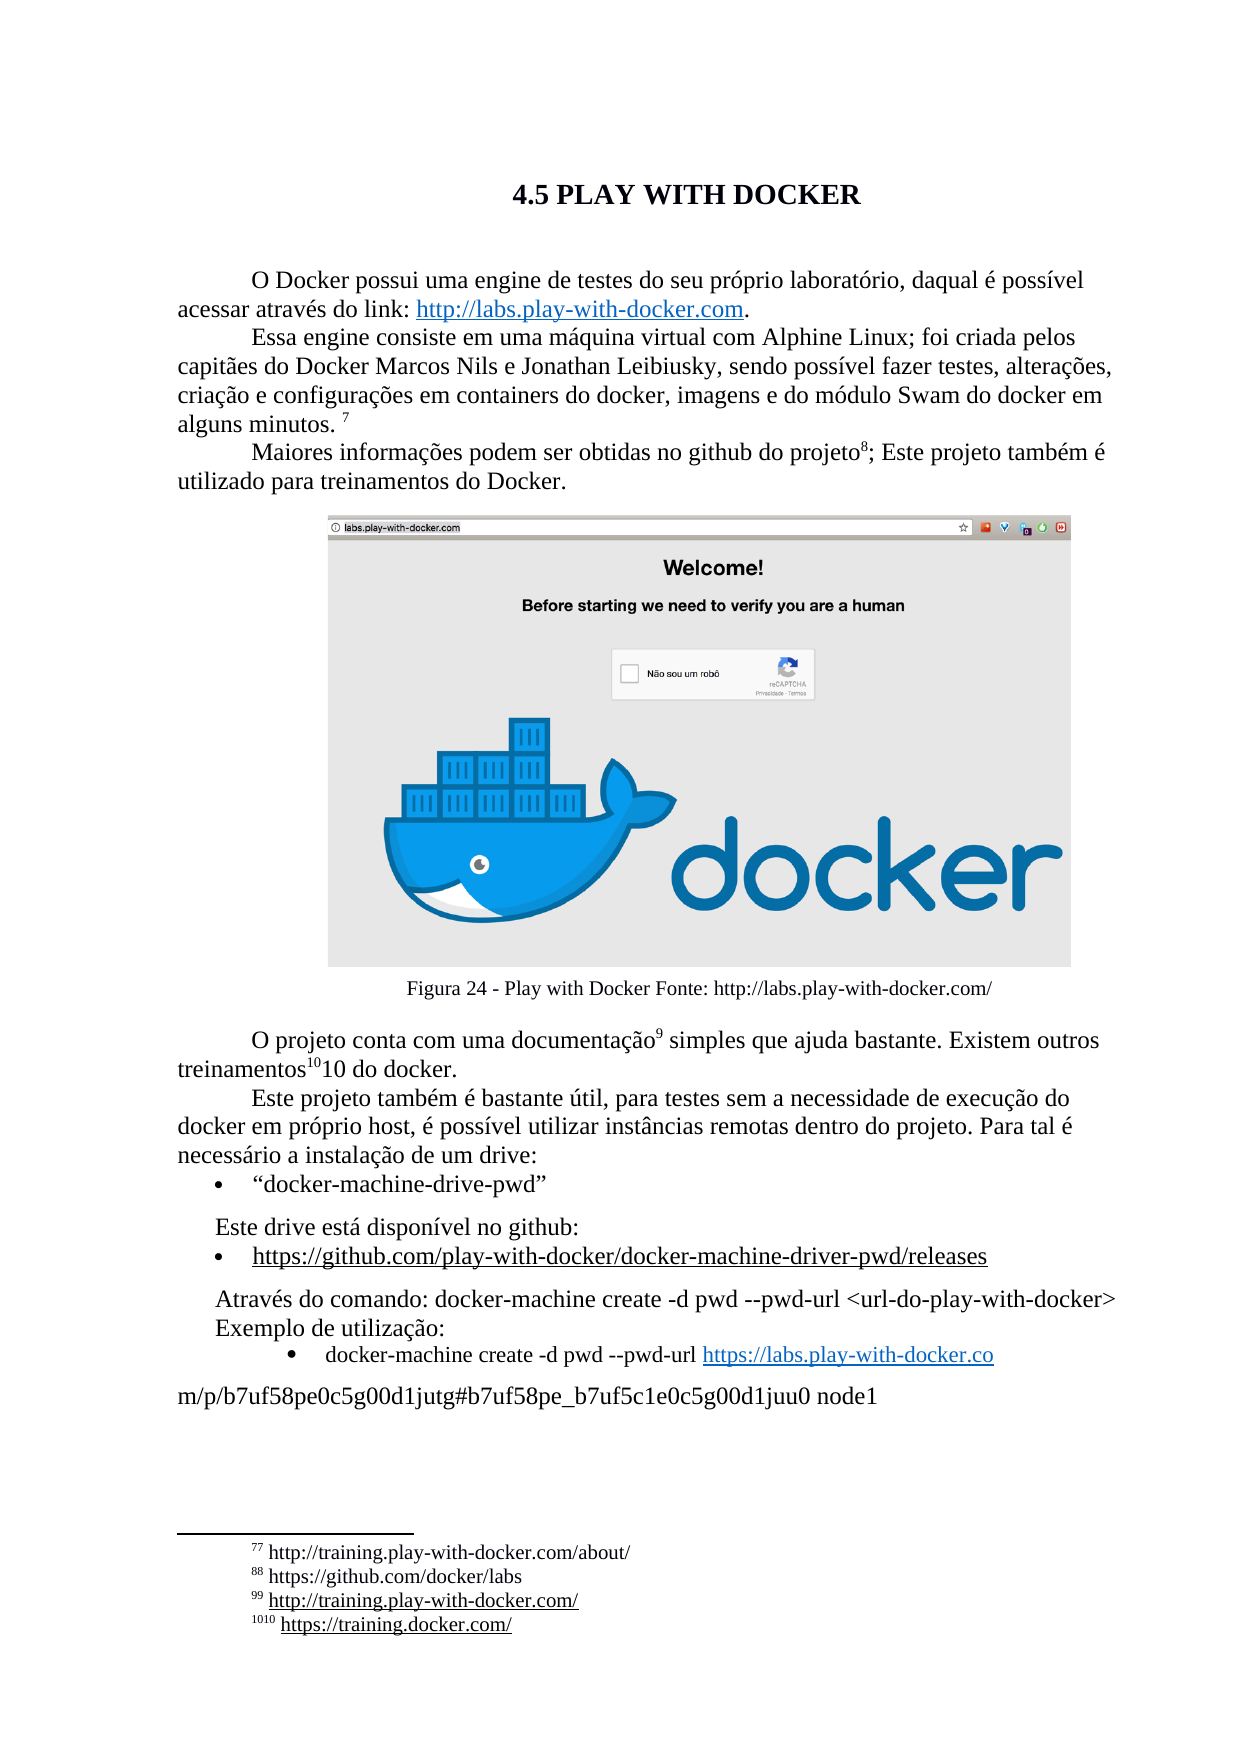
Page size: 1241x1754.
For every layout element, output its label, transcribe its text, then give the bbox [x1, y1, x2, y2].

text Este drive está disponível no github: [215, 1212, 1122, 1241]
list https://github.com/play-with-docker/docker-machine-driver-pwd/releases [215, 1241, 1122, 1269]
text O projeto conta com uma documentação9 simples que ajuda bastante. Existem outros treinamentos10 do docker. [177, 1025, 1122, 1083]
text Exemplo de utilização: [215, 1313, 1122, 1341]
text 4.5 Play with Docker [177, 177, 1122, 211]
picture [327, 515, 1071, 967]
text Este projeto também é bastante útil, para testes sem a necessidade de execução do docker em próprio host, é possível utilizar instâncias remotas dentro do projeto. Para tal é necessário a instalação de um drive: [177, 1083, 1122, 1169]
text Maiores informações podem ser obtidas no github do projeto8; Este projeto também é utilizado para treinamentos do Docker. [177, 437, 1122, 495]
text Através do comando: docker-machine create -d pwd --pwd-url <url-do-play-with-docker> [215, 1284, 1122, 1313]
list “docker-machine-drive-pwd” [215, 1169, 1122, 1198]
text m/p/b7uf58pe0c5g00d1jutg#b7uf58pe_b7uf5c1e0c5g00d1juu0 node1 [177, 1381, 1122, 1410]
text Essa engine consiste em uma máquina virtual com Alphine Linux; foi criada pelos capitães do Docker Marcos Nils e Jonathan Leibiusky, sendo possível fazer testes, alterações, criação e configurações em containers do docker, imagens e do módulo Swam do docker em alguns minutos. 7 [177, 322, 1122, 437]
text O Docker possui uma engine de testes do seu próprio laboratório, daqual é possível acessar através do link: http://labs.play-with-docker.com. [177, 265, 1122, 322]
list docker-machine create -d pwd --pwd-url https://labs.play-with-docker.co [288, 1341, 1122, 1368]
